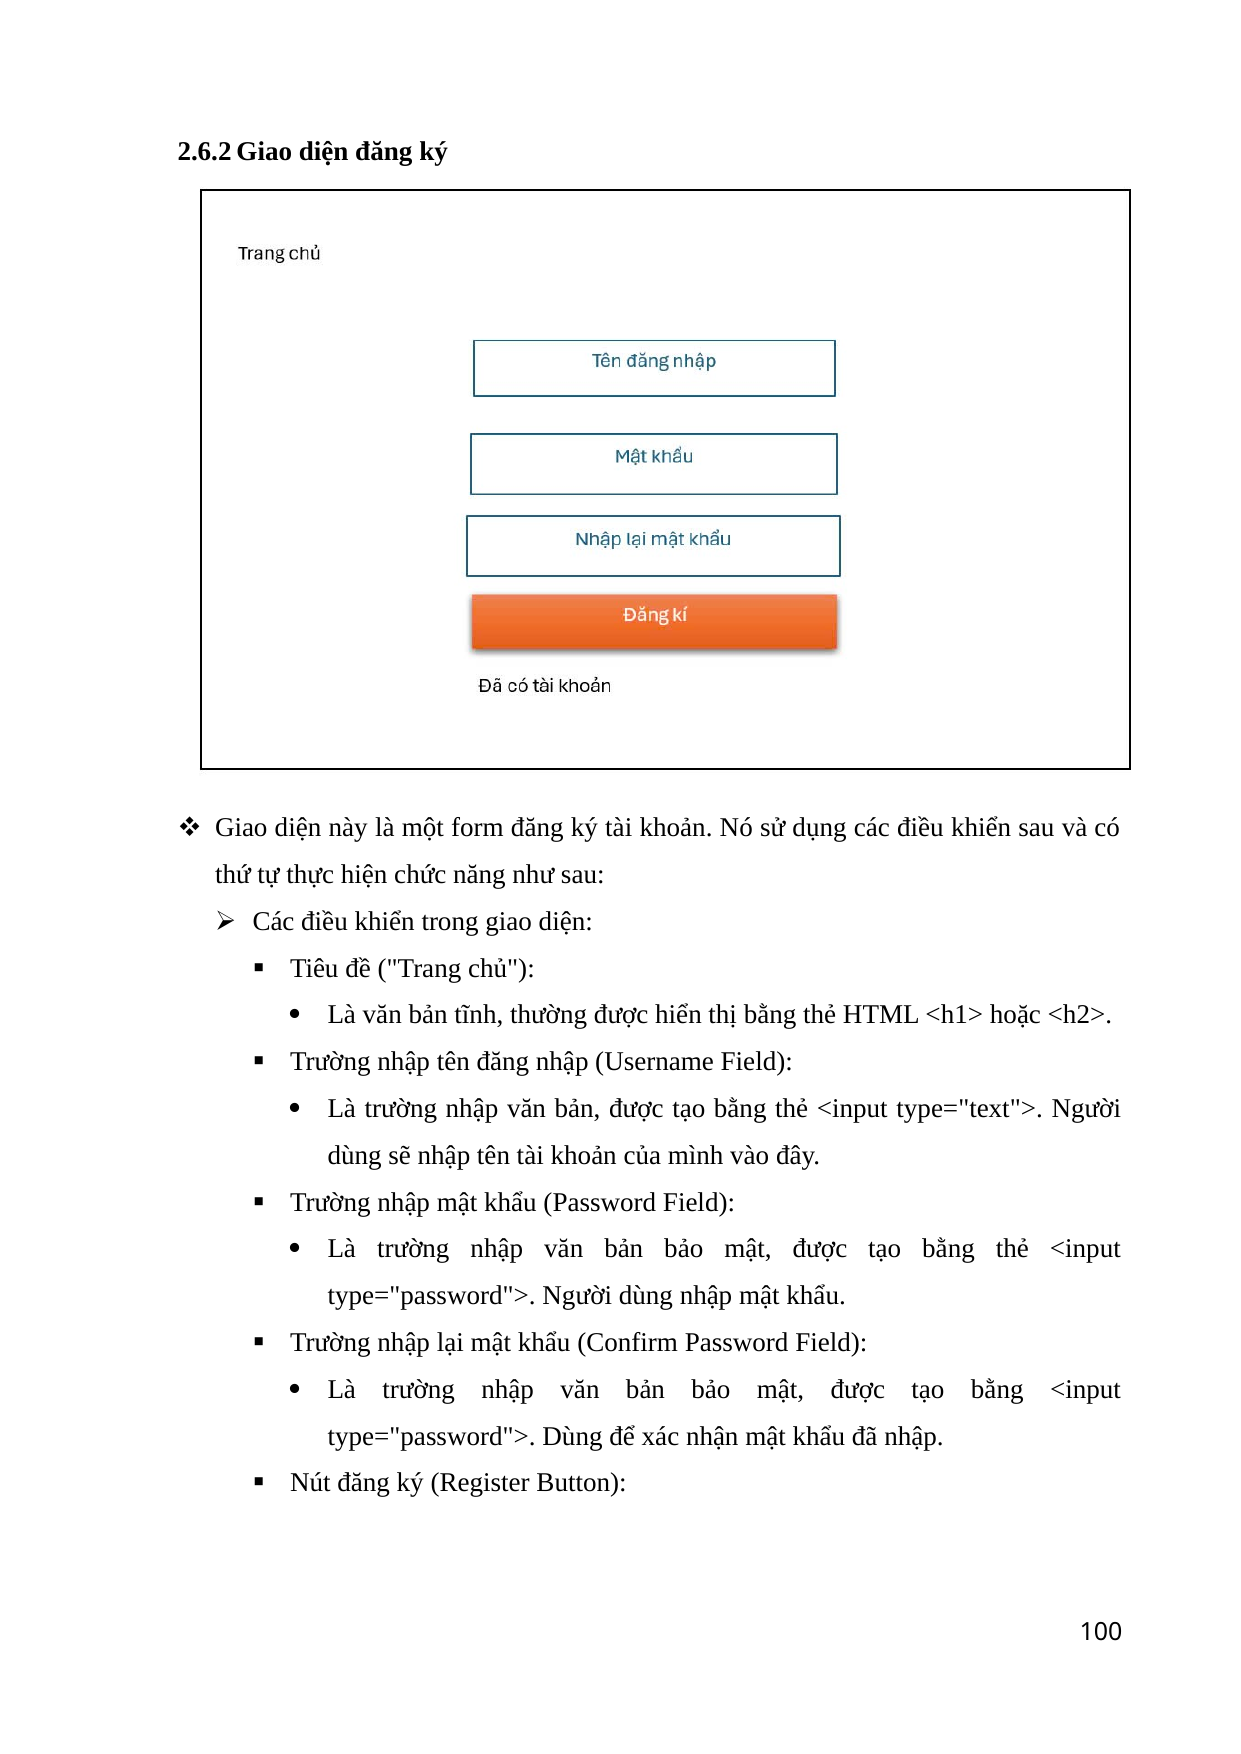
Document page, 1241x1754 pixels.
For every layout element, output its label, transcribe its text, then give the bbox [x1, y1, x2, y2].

list Giao diện này là một form đăng ký tài khoản. Nó sử dụng các điều khiển sau và có thứ tự thực hiện chức năng như sau: [177, 811, 1122, 889]
list Tiêu đề ("Trang chủ"): [252, 952, 1122, 983]
list Trường nhập mật khẩu (Password Field): [252, 1186, 1122, 1217]
list Là trường nhập văn bản bảo mật, được tạo bằng <input type="password">. Dùng để xác nhận mật khẩu đã nhập. [290, 1373, 1122, 1451]
list Nút đăng ký (Register Button): [252, 1466, 1122, 1498]
list Là trường nhập văn bản, được tạo bằng thẻ <input type="text">. Người dùng sẽ nhập tên tài khoản của mình vào đây. [290, 1092, 1122, 1170]
list Các điều khiển trong giao diện: [215, 905, 1122, 936]
list Là văn bản tĩnh, thường được hiển thị bằng thẻ HTML <h1> hoặc <h2>. [290, 998, 1122, 1030]
list Trường nhập lại mật khẩu (Confirm Password Field): [252, 1326, 1122, 1357]
list Là trường nhập văn bản bảo mật, được tạo bằng thẻ <input type="password">. Người dùng nhập mật khẩu. [290, 1233, 1122, 1311]
picture [177, 178, 1153, 778]
list Trường nhập tên đăng nhập (Username Field): [252, 1045, 1122, 1077]
subtitle Giao diện đăng ký [177, 135, 1122, 166]
